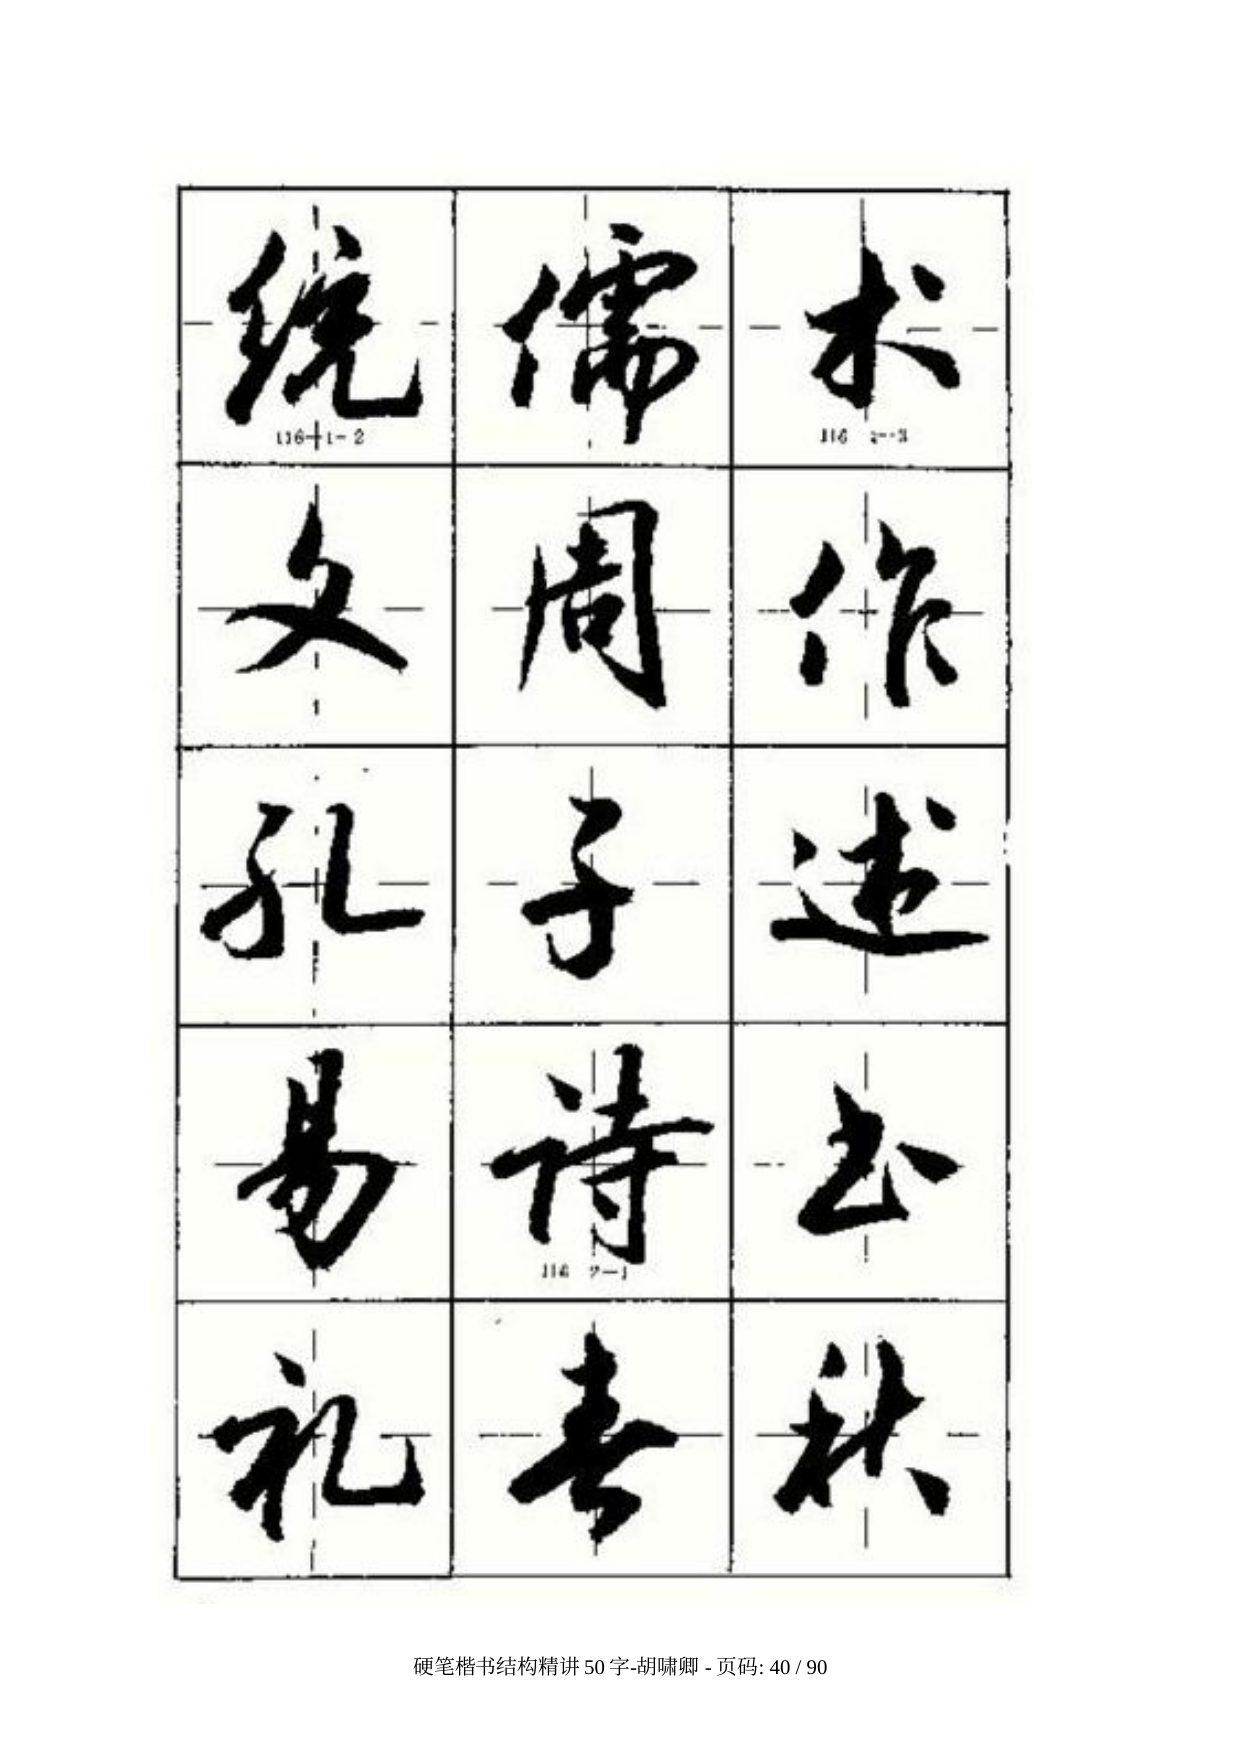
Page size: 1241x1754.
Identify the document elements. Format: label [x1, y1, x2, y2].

picture [150, 150, 1088, 1604]
